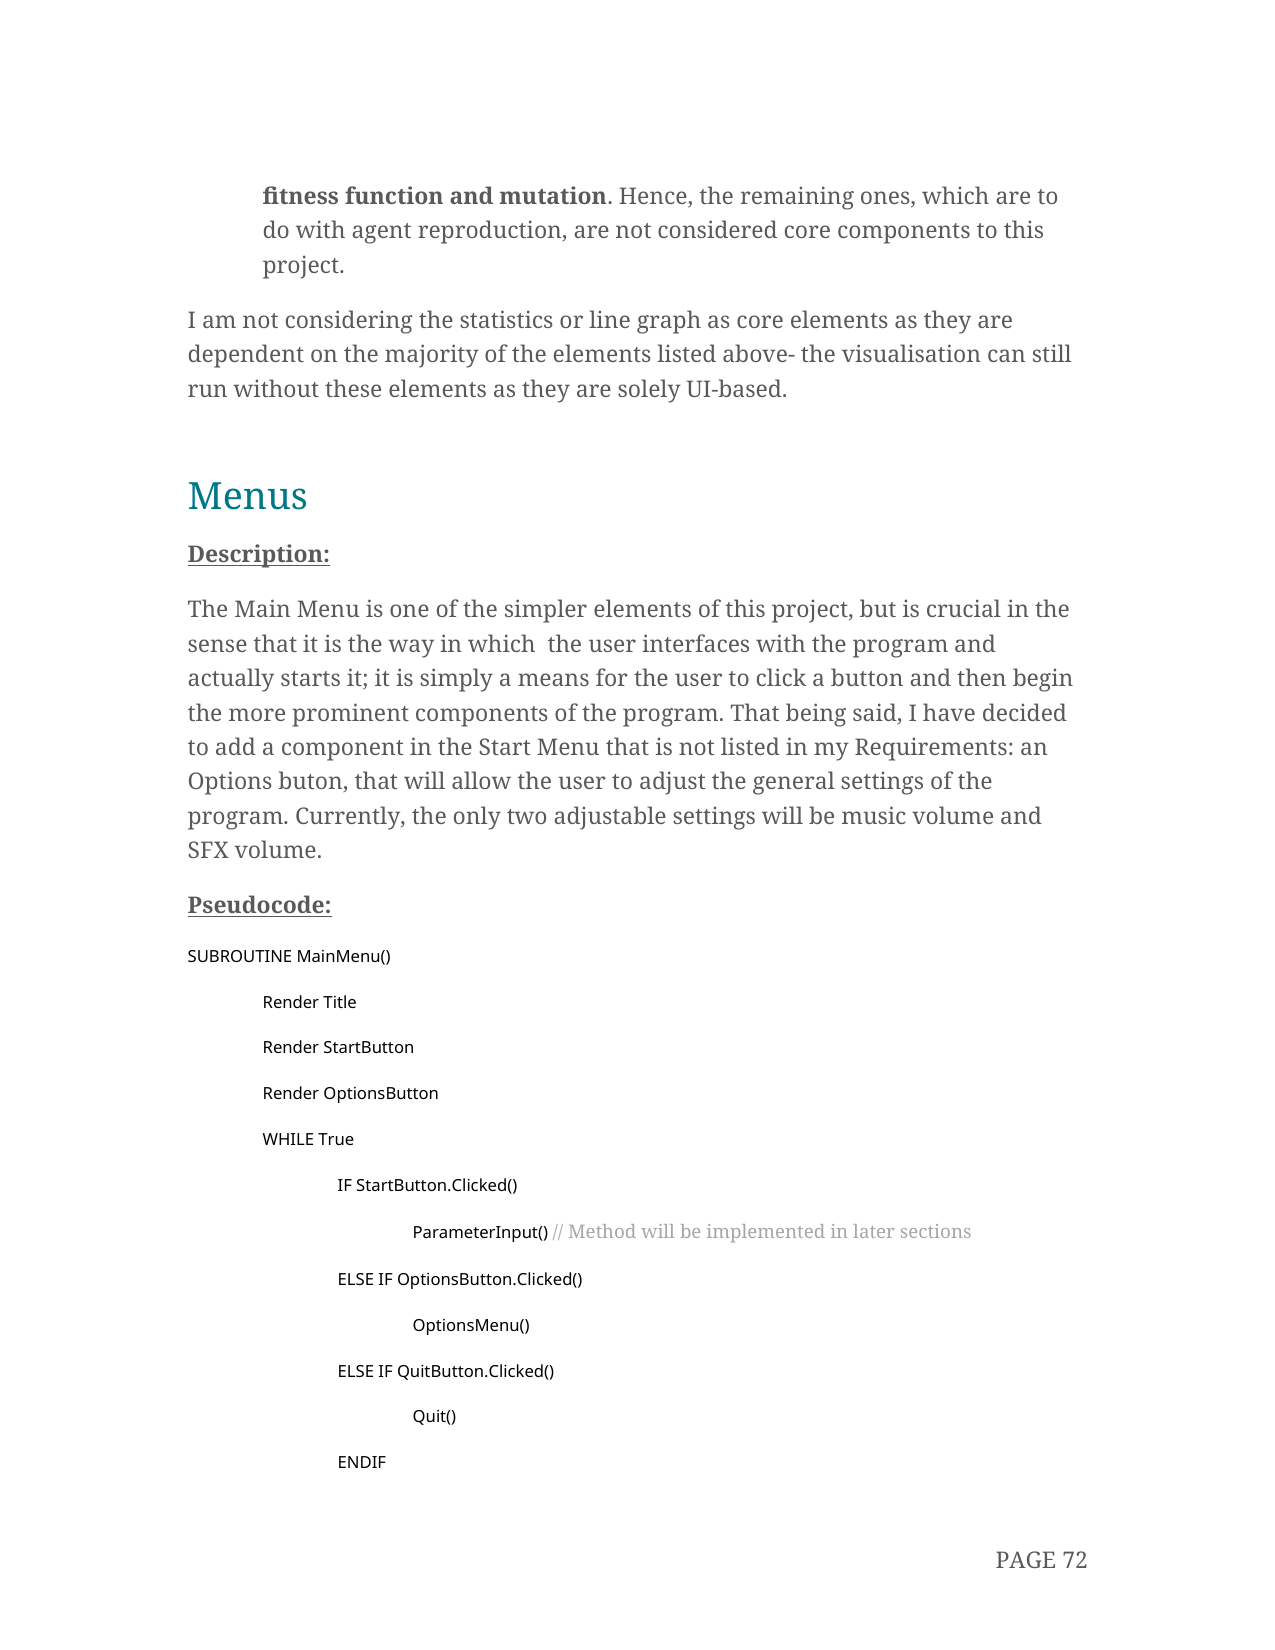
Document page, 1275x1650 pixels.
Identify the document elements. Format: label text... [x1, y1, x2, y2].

text ENDIF [262, 1451, 1087, 1473]
text ELSE IF OptionsButton.Clicked() [262, 1268, 1087, 1290]
subtitle Menus [187, 469, 1087, 521]
text Render Title [187, 990, 1087, 1013]
text WHILE True [187, 1127, 1087, 1150]
text Pseudocode: [187, 889, 1087, 921]
text Quit() [262, 1405, 1087, 1428]
text IF StartButton.Clicked() [187, 1173, 1087, 1196]
text SUBROUTINE MainMenu() [187, 944, 1087, 967]
text The Main Menu is one of the simpler elements of this project, but is crucial in the sense that it is the way in which the user interfaces with the program and actually starts it; it is simply a means for the user to click a button and then begin the more prominent components of the program. That being said, I have decided to add a component in the Start Menu that is not listed in my Requirements: an Options buton, that will allow the user to adjust the general settings of the program. Currently, the only two adjustable settings will be music volume and SFX volume. [187, 593, 1087, 865]
text ELSE IF QuitButton.Clicked() [262, 1359, 1087, 1382]
text I am not considering the statistics or line graph as core elements as they are dependent on the majority of the elements listed above- the visualisation can still run without these elements as they are solely UI-based. [187, 304, 1087, 404]
text Description: [187, 538, 1087, 569]
text ParameterInput() // Method will be implemented in later sections [262, 1219, 1087, 1244]
text OptionsMenu() [262, 1313, 1087, 1336]
text Render StartButton [187, 1036, 1087, 1059]
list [225, 180, 1087, 280]
text Render OptionsButton [187, 1082, 1087, 1104]
